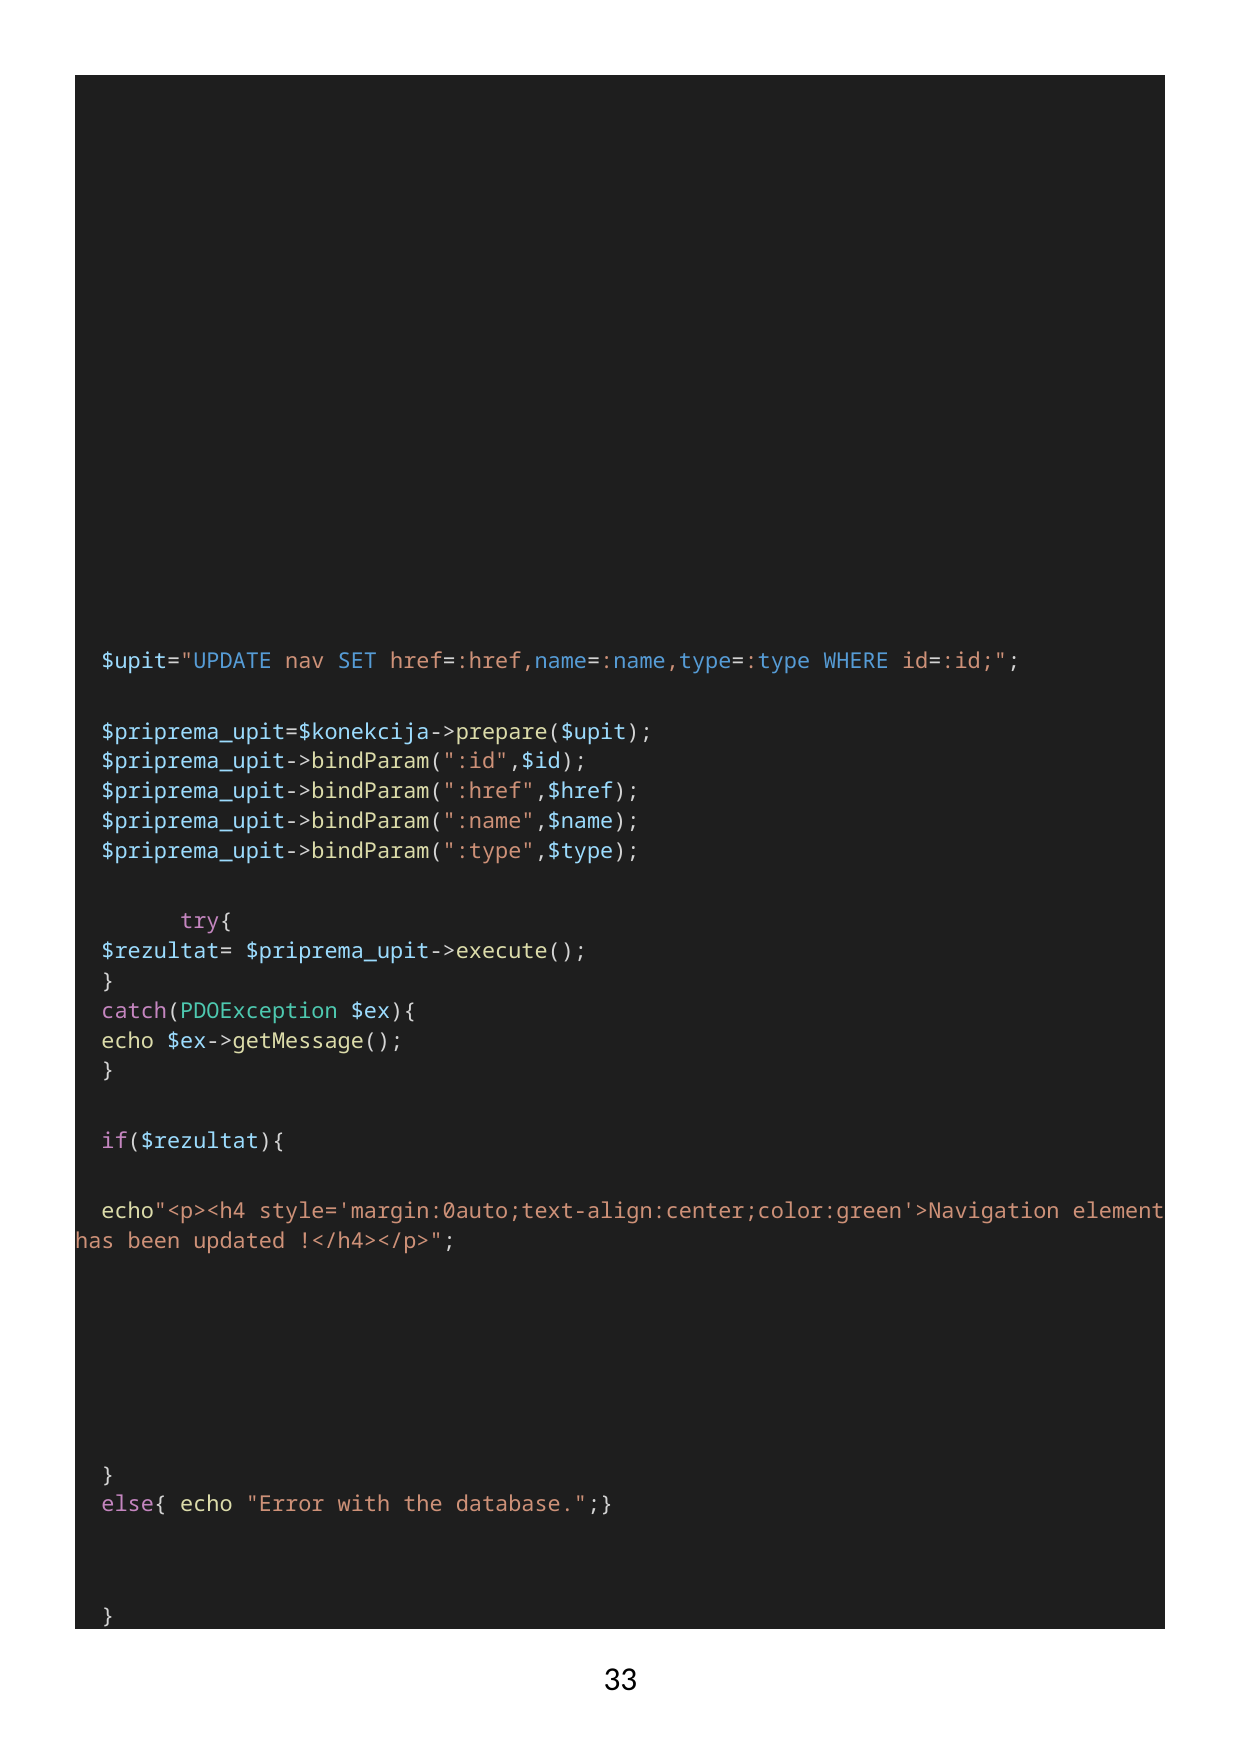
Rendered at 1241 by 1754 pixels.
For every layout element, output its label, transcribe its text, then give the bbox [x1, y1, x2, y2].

text } [75, 1600, 1165, 1629]
text } [75, 965, 1165, 995]
text $priprema_upit->bindParam(":href",$href); [75, 775, 1165, 805]
text if($rezultat){ [75, 1125, 1165, 1155]
text $priprema_upit->bindParam(":id",$id); [75, 746, 1165, 775]
text $upit="UPDATE nav SET href=:href,name=:name,type=:type WHERE id=:id;"; [75, 645, 1165, 675]
text } [75, 1054, 1165, 1084]
text echo $ex->getMessage(); [75, 1024, 1165, 1054]
text $rezultat= $priprema_upit->execute(); [75, 935, 1165, 965]
text catch(PDOException $ex){ [75, 995, 1165, 1024]
text $priprema_upit=$konekcija->prepare($upit); [75, 716, 1165, 746]
text echo"<p><h4 style='margin:0auto;text-align:center;color:green'>Navigation element has been updated !</h4></p>"; [75, 1195, 1165, 1255]
text } [75, 1459, 1165, 1488]
text $priprema_upit->bindParam(":type",$type); [75, 835, 1165, 865]
text try{ [75, 905, 1165, 935]
text $priprema_upit->bindParam(":name",$name); [75, 805, 1165, 835]
text else{ echo "Error with the database.";} [75, 1488, 1165, 1518]
